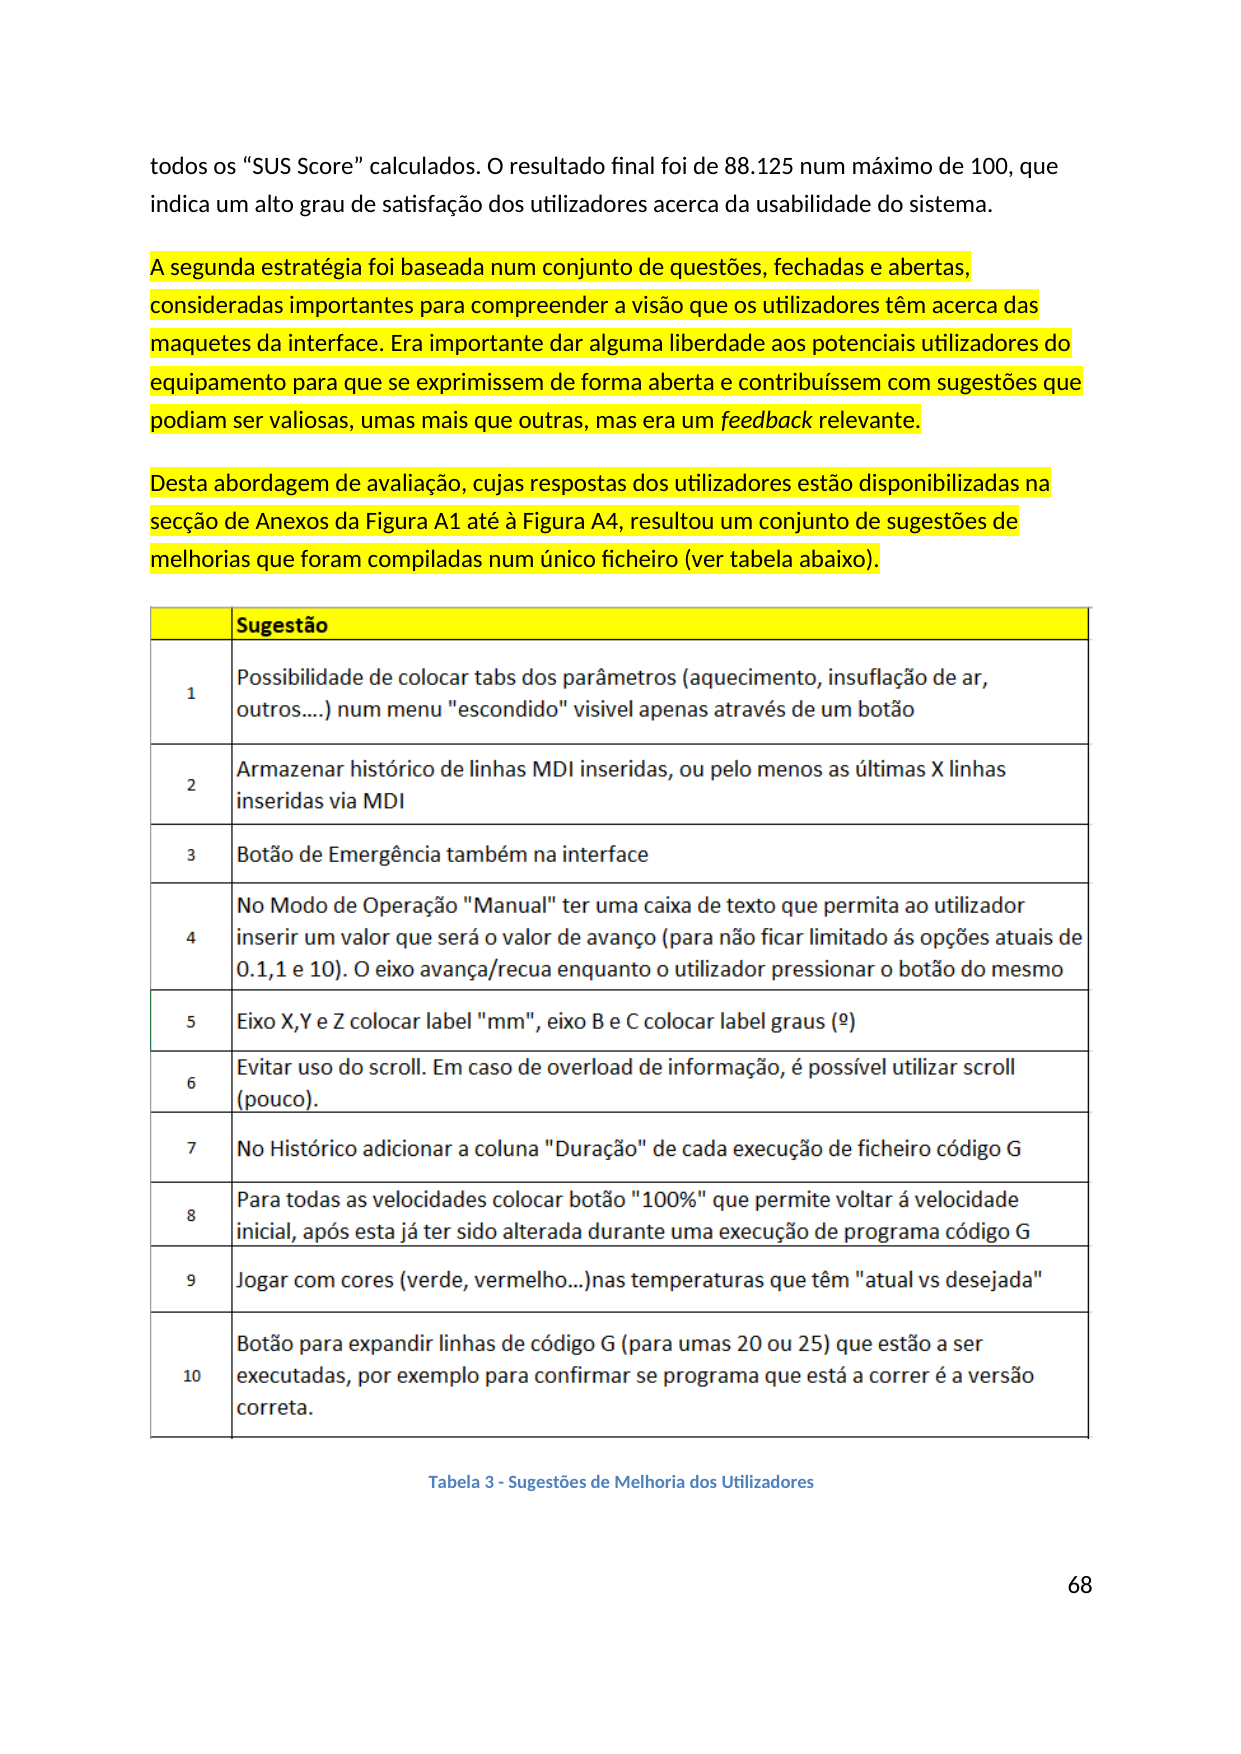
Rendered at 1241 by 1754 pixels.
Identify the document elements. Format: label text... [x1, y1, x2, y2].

text Desta abordagem de avaliação, cujas respostas dos utilizadores estão disponibilizadas na secção de Anexos da Figura A1 até à Figura A4, resultou um conjunto de sugestões de melhorias que foram compiladas num único ficheiro (ver tabela abaixo). [150, 467, 1092, 574]
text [150, 150, 1092, 219]
picture [150, 606, 1093, 1439]
text A segunda estratégia foi baseada num conjunto de questões, fechadas e abertas, consideradas importantes para compreender a visão que os utilizadores têm acerca das maquetes da interface. Era importante dar alguma liberdade aos potenciais utilizadores do equipamento para que se exprimissem de forma aberta e contribuíssem com sugestões que podiam ser valiosas, umas mais que outras, mas era um feedback relevante. [150, 251, 1092, 434]
